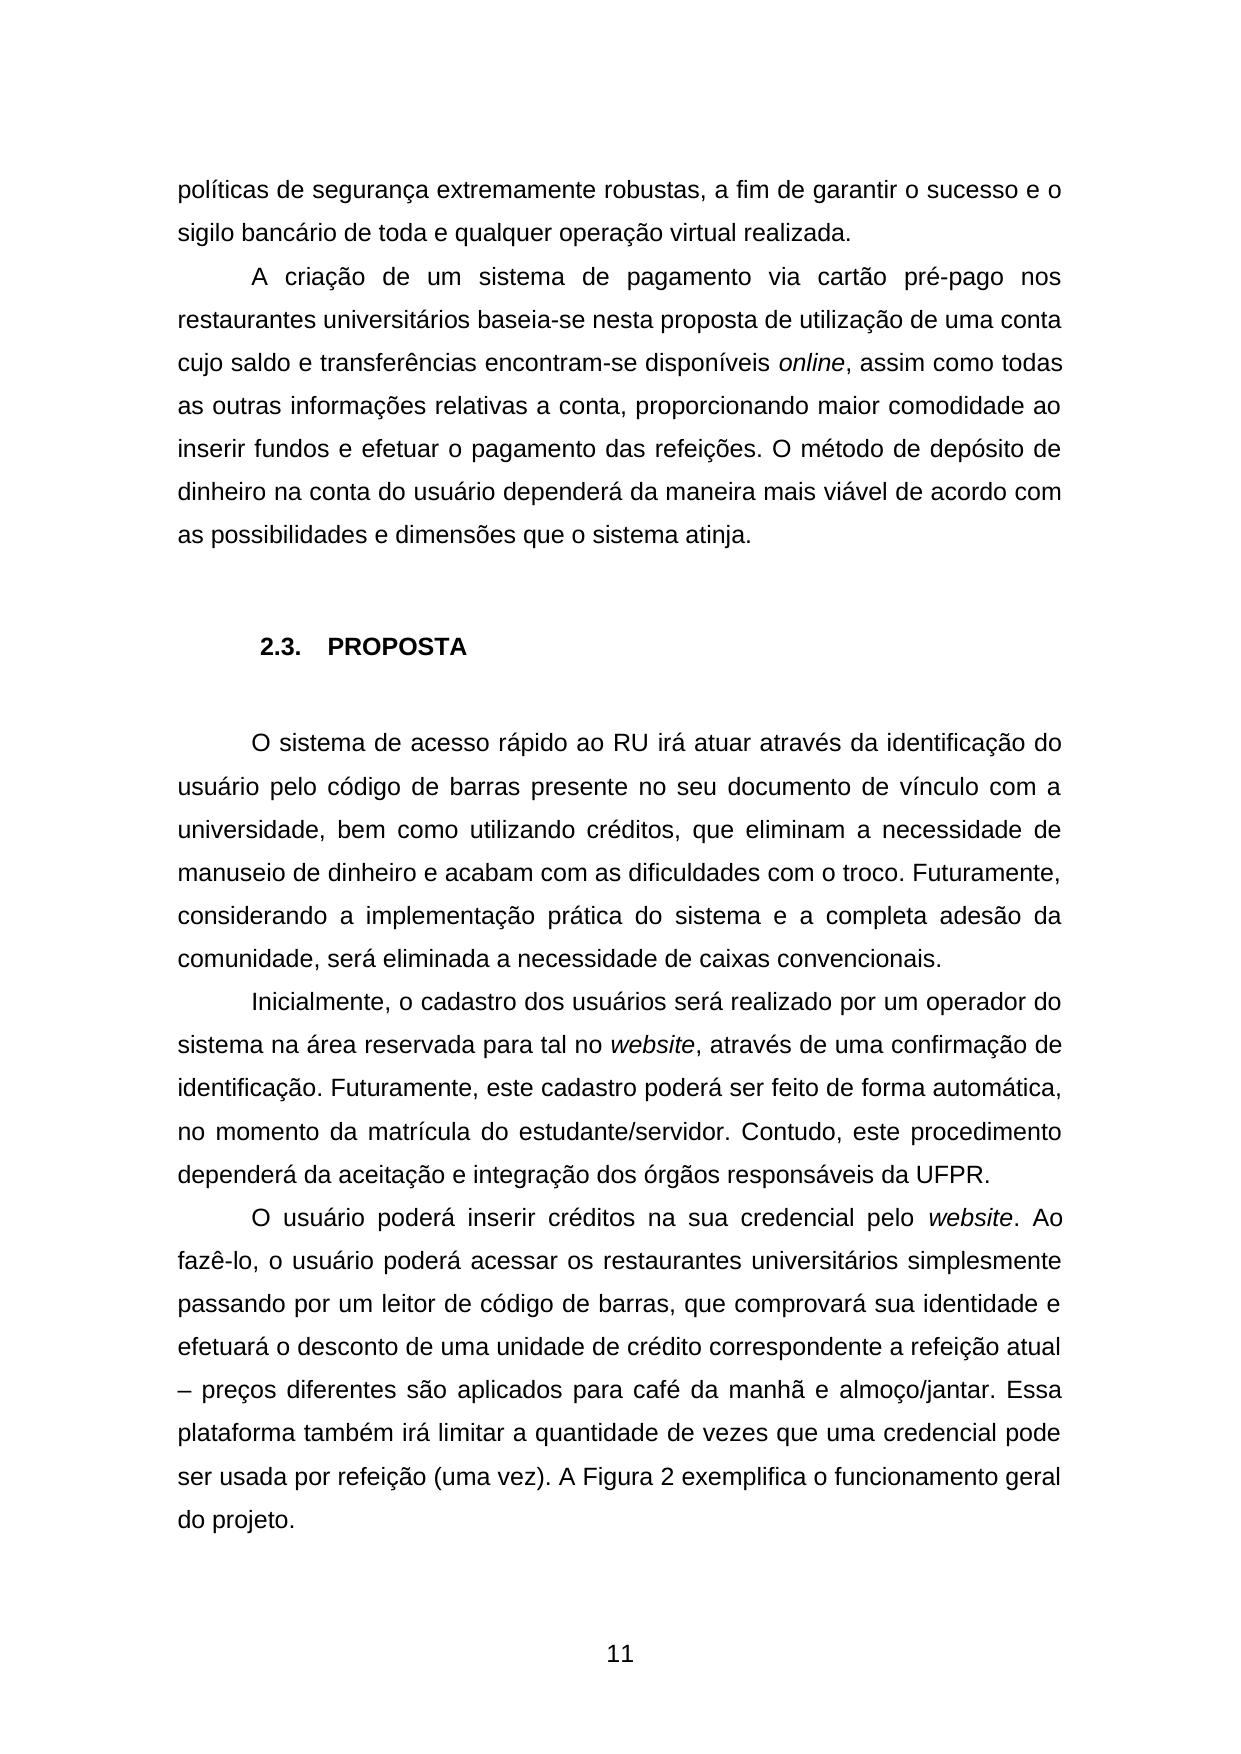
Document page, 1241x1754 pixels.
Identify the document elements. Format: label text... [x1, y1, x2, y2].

text O usuário poderá inserir créditos na sua credencial pelo website. Ao fazê-lo, o usuário poderá acessar os restaurantes universitários simplesmente passando por um leitor de código de barras, que comprovará sua identidade e efetuará o desconto de uma unidade de crédito correspondente a refeição atual – preços diferentes são aplicados para café da manhã e almoço/jantar. Essa plataforma também irá limitar a quantidade de vezes que uma credencial pode ser usada por refeição (uma vez). A Figura 2 exemplifica o funcionamento geral do projeto. [177, 1203, 1063, 1533]
subtitle Proposta [260, 631, 1063, 660]
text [177, 175, 1063, 247]
text Inicialmente, o cadastro dos usuários será realizado por um operador do sistema na área reservada para tal no website, através de uma confirmação de identificação. Futuramente, este cadastro poderá ser feito de forma automática, no momento da matrícula do estudante/servidor. Contudo, este procedimento dependerá da aceitação e integração dos órgãos responsáveis da UFPR. [177, 987, 1063, 1188]
text A criação de um sistema de pagamento via cartão pré-pago nos restaurantes universitários baseia-se nesta proposta de utilização de uma conta cujo saldo e transferências encontram-se disponíveis online, assim como todas as outras informações relativas a conta, proporcionando maior comodidade ao inserir fundos e efetuar o pagamento das refeições. O método de depósito de dinheiro na conta do usuário dependerá da maneira mais viável de acordo com as possibilidades e dimensões que o sistema atinja. [177, 261, 1063, 549]
text O sistema de acesso rápido ao RU irá atuar através da identificação do usuário pelo código de barras presente no seu documento de vínculo com a universidade, bem como utilizando créditos, que eliminam a necessidade de manuseio de dinheiro e acabam com as dificuldades com o troco. Futuramente, considerando a implementação prática do sistema e a completa adesão da comunidade, será eliminada a necessidade de caixas convencionais. [177, 728, 1063, 973]
